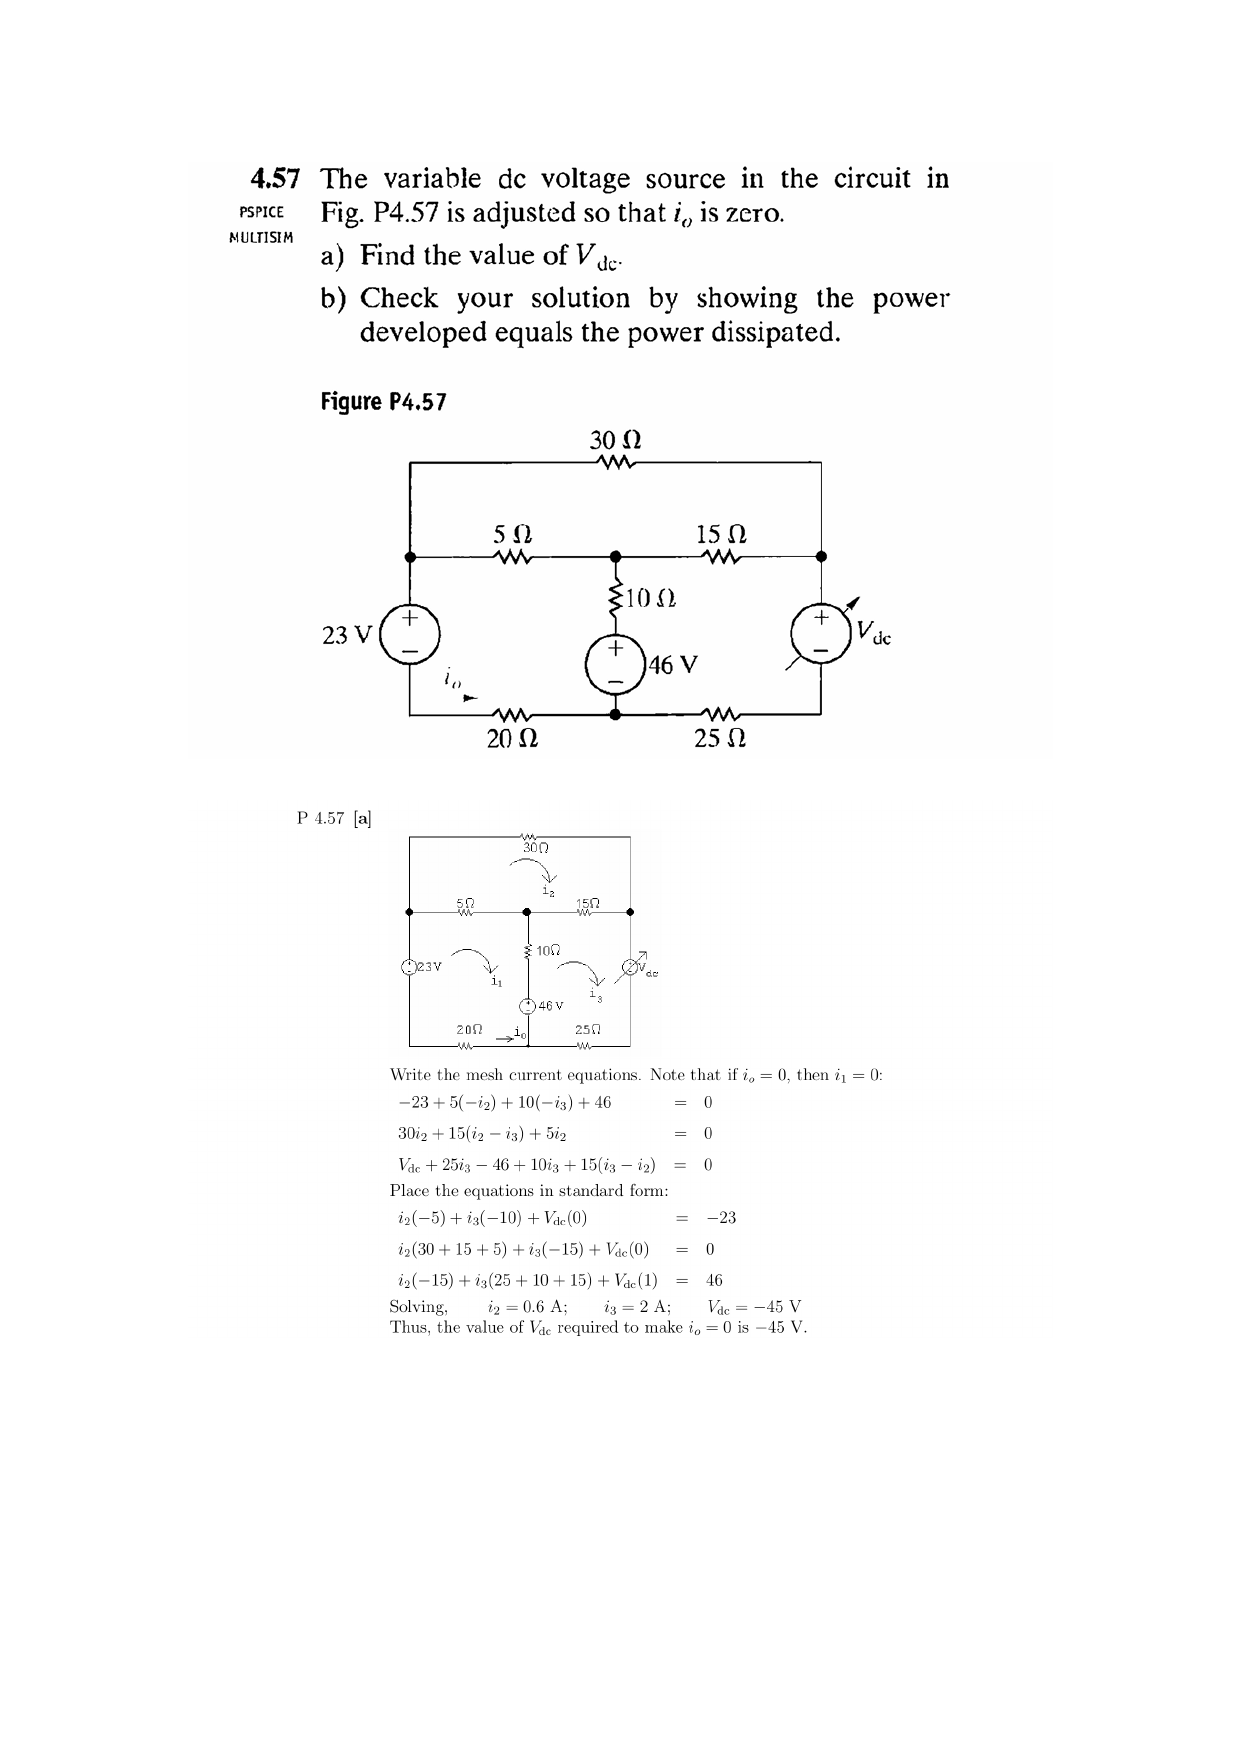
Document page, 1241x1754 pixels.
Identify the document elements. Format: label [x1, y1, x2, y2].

picture [187, 162, 1053, 759]
picture [187, 800, 1053, 1338]
